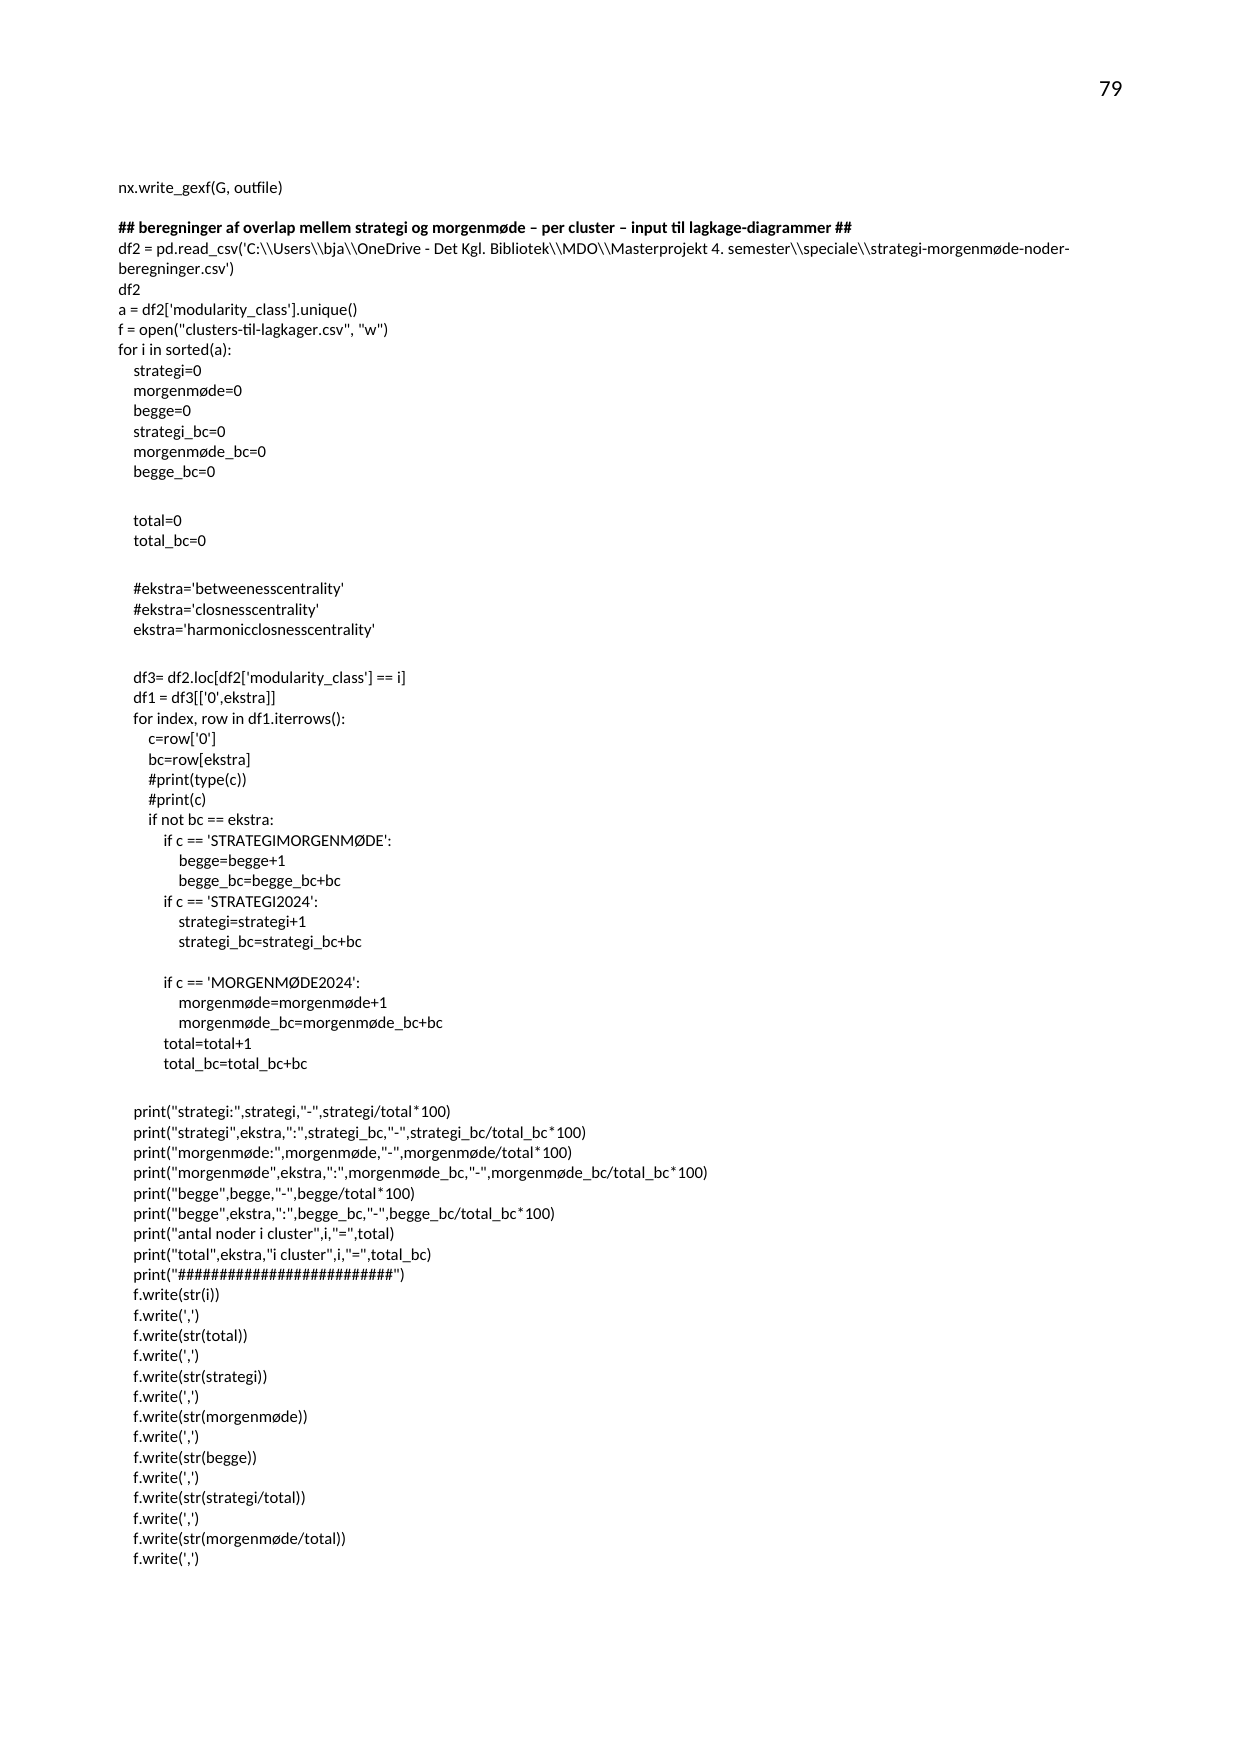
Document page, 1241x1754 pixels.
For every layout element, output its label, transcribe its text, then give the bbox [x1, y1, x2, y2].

text nx.write_gexf(G, outfile) [118, 177, 1122, 197]
text f.write(',') [118, 1305, 1122, 1325]
text f.write(',') [118, 1508, 1122, 1528]
text begge=0 [118, 401, 1122, 421]
text total_bc=0 [118, 530, 1122, 551]
text morgenmøde=0 [118, 380, 1122, 401]
text total_bc=total_bc+bc [118, 1053, 1122, 1074]
text print("morgenmøde:",morgenmøde,"-",morgenmøde/total*100) [118, 1142, 1122, 1163]
text df2 [118, 279, 1122, 299]
text df3= df2.loc[df2['modularity_class'] == i] [118, 667, 1122, 688]
text f.write(',') [118, 1346, 1122, 1366]
text print("strategi:",strategi,"-",strategi/total*100) [118, 1102, 1122, 1122]
text for index, row in df1.iterrows(): [118, 708, 1122, 728]
text a = df2['modularity_class'].unique() [118, 299, 1122, 319]
text morgenmøde=morgenmøde+1 [118, 992, 1122, 1013]
text print("total",ekstra,"i cluster",i,"=",total_bc) [118, 1244, 1122, 1264]
text f.write(str(morgenmøde)) [118, 1406, 1122, 1427]
text for i in sorted(a): [118, 340, 1122, 360]
text strategi=strategi+1 [118, 911, 1122, 932]
text print("##########################") [118, 1264, 1122, 1284]
text #print(type(c)) [118, 769, 1122, 789]
text bc=row[ekstra] [118, 749, 1122, 769]
text f = open("clusters-til-lagkager.csv", "w") [118, 319, 1122, 340]
text f.write(str(i)) [118, 1284, 1122, 1305]
text print("morgenmøde",ekstra,":",morgenmøde_bc,"-",morgenmøde_bc/total_bc*100) [118, 1163, 1122, 1183]
text f.write(str(begge)) [118, 1447, 1122, 1467]
text if c == 'STRATEGI2024': [118, 891, 1122, 911]
text #ekstra='closnesscentrality' [118, 599, 1122, 619]
text print("begge",begge,"-",begge/total*100) [118, 1183, 1122, 1203]
text print("antal noder i cluster",i,"=",total) [118, 1224, 1122, 1244]
text morgenmøde_bc=0 [118, 441, 1122, 462]
text begge_bc=begge_bc+bc [118, 871, 1122, 891]
text df2 = pd.read_csv('C:\\Users\\bja\\OneDrive - Det Kgl. Bibliotek\\MDO\\Masterprojekt 4. semester\\speciale\\strategi-morgenmøde-noder-beregninger.csv') [118, 238, 1122, 279]
text if not bc == ekstra: [118, 810, 1122, 830]
text strategi=0 [118, 360, 1122, 380]
text c=row['0'] [118, 728, 1122, 749]
text total=total+1 [118, 1033, 1122, 1053]
text #ekstra='betweenesscentrality' [118, 578, 1122, 599]
text f.write(',') [118, 1467, 1122, 1488]
text df1 = df3[['0',ekstra]] [118, 688, 1122, 708]
text f.write(str(total)) [118, 1325, 1122, 1346]
text begge=begge+1 [118, 850, 1122, 871]
text f.write(str(morgenmøde/total)) [118, 1528, 1122, 1549]
text ekstra='harmonicclosnesscentrality' [118, 619, 1122, 639]
text if c == 'STRATEGIMORGENMØDE': [118, 830, 1122, 850]
text f.write(',') [118, 1386, 1122, 1406]
text strategi_bc=0 [118, 421, 1122, 441]
text ## beregninger af overlap mellem strategi og morgenmøde – per cluster – input til lagkage-diagrammer ## [118, 218, 1122, 238]
text #print(c) [118, 789, 1122, 810]
text begge_bc=0 [118, 462, 1122, 482]
text strategi_bc=strategi_bc+bc [118, 932, 1122, 952]
text f.write(',') [118, 1549, 1122, 1569]
text print("begge",ekstra,":",begge_bc,"-",begge_bc/total_bc*100) [118, 1203, 1122, 1224]
text f.write(str(strategi/total)) [118, 1488, 1122, 1508]
text if c == 'MORGENMØDE2024': [118, 972, 1122, 992]
text f.write(',') [118, 1427, 1122, 1447]
text morgenmøde_bc=morgenmøde_bc+bc [118, 1013, 1122, 1033]
text f.write(str(strategi)) [118, 1366, 1122, 1386]
text total=0 [118, 510, 1122, 530]
text print("strategi",ekstra,":",strategi_bc,"-",strategi_bc/total_bc*100) [118, 1122, 1122, 1142]
